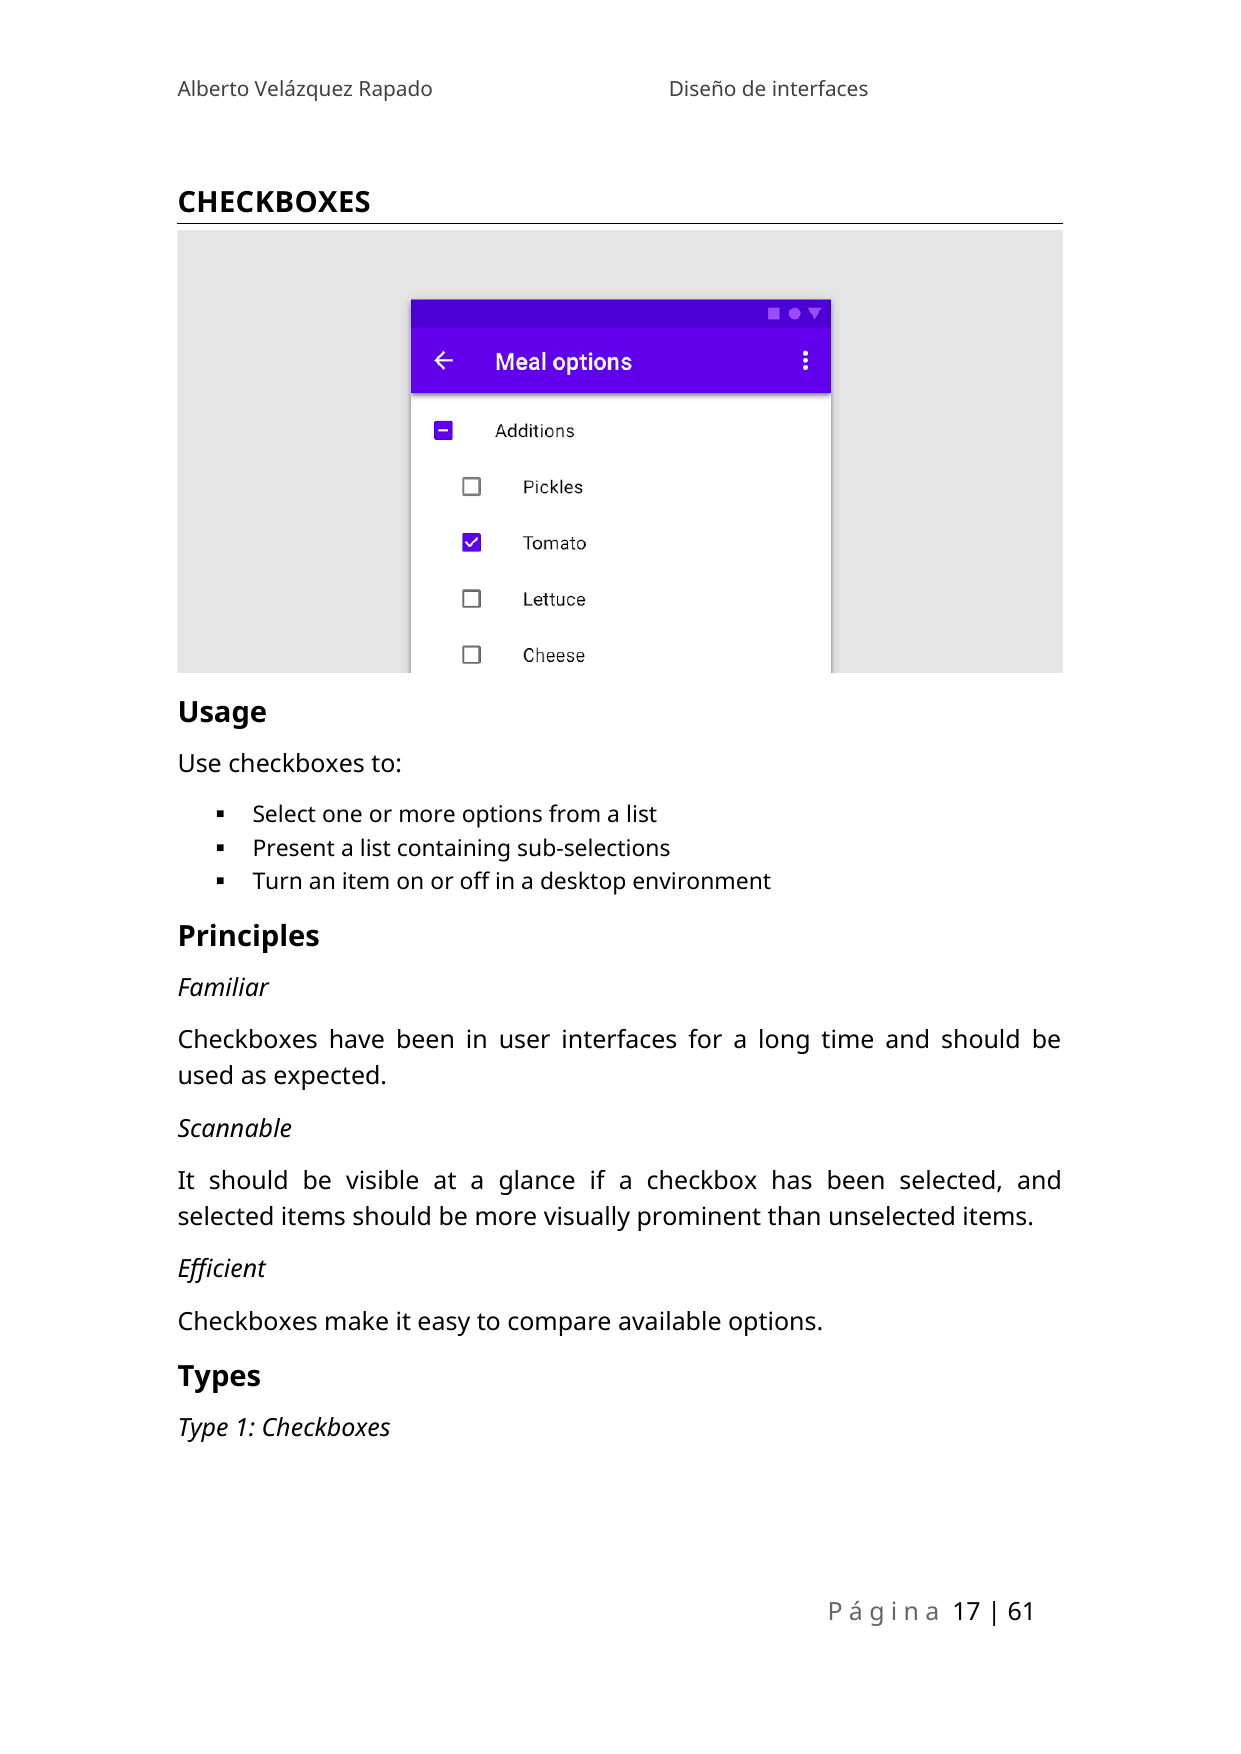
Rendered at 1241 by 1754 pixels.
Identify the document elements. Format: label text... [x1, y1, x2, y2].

subtitle Principles [177, 916, 1063, 955]
subtitle Types [177, 1356, 1063, 1395]
text Checkboxes make it easy to compare available options. [177, 1303, 1063, 1337]
text It should be visible at a glance if a checkbox has been selected, and selected items should be more visually prominent than unselected items. [177, 1163, 1063, 1232]
text Familiar [177, 970, 1063, 1004]
list Select one or more options from a list [215, 798, 1063, 829]
list Present a list containing sub-selections [215, 831, 1063, 863]
text Type 1: Checkboxes [177, 1410, 1063, 1444]
list Turn an item on or off in a desktop environment [215, 865, 1063, 896]
text Checkboxes have been in user interfaces for a long time and should be used as expected. [177, 1022, 1063, 1092]
text Use checkboxes to: [177, 745, 1063, 779]
text Efficient [177, 1251, 1063, 1285]
subtitle Usage [177, 691, 1063, 731]
text Scannable [177, 1110, 1063, 1144]
picture [177, 230, 1063, 673]
subtitle Checkboxes [177, 181, 1063, 223]
